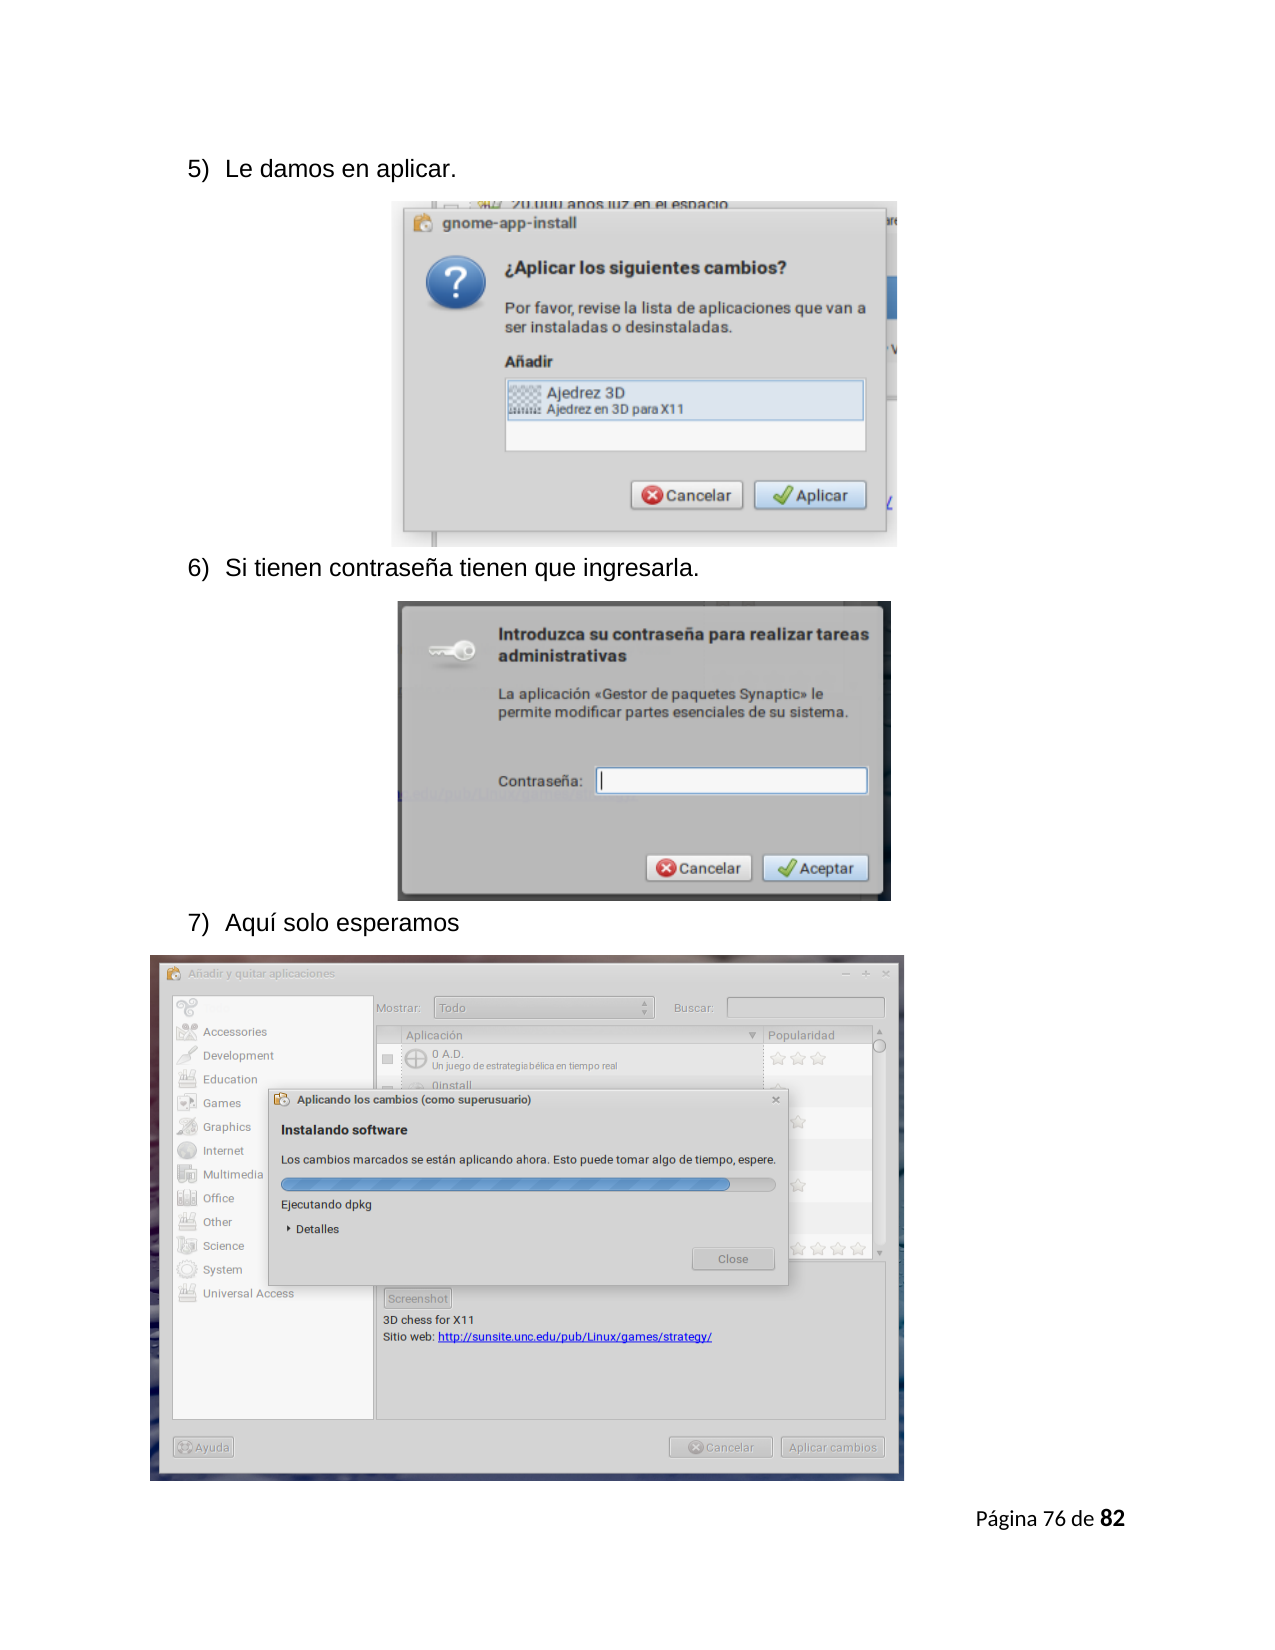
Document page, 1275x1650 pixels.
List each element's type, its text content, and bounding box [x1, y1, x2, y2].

picture [391, 201, 898, 547]
list Aquí solo esperamos [187, 908, 1141, 937]
picture [150, 955, 905, 1481]
list Si tienen contraseña tienen que ingresarla. [187, 553, 1141, 582]
list Le damos en aplicar. [187, 154, 1141, 182]
picture [397, 601, 891, 901]
